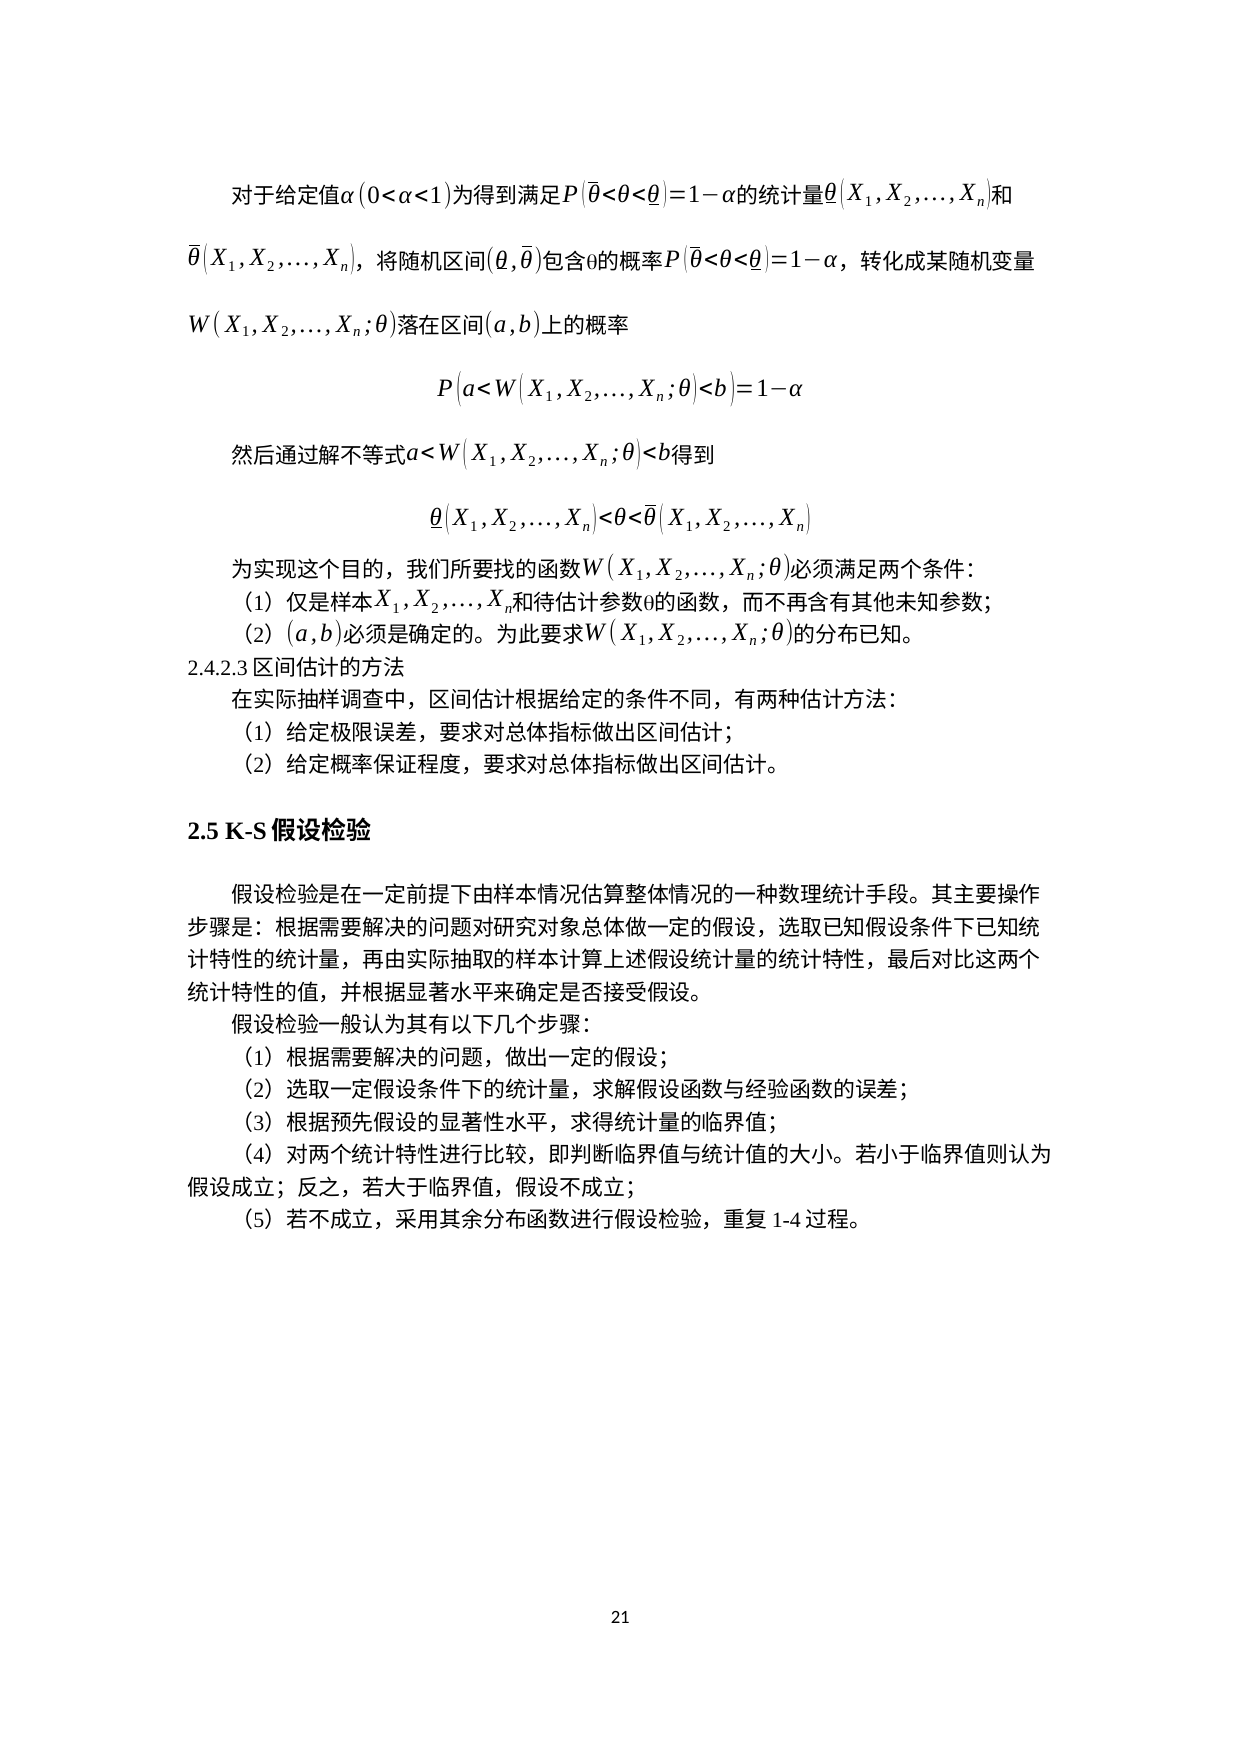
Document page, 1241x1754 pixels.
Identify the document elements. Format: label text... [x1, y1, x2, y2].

text 对于给定值为得到满足的统计量和，将随机区间包含的概率，转化成某随机变量落在区间上的概率 [187, 162, 1053, 357]
text （2）选取一定假设条件下的统计量，求解假设函数与经验函数的误差； [187, 1072, 1053, 1104]
text （2）必须是确定的。为此要求的分布已知。 [187, 617, 1053, 649]
text （2）给定概率保证程度，要求对总体指标做出区间估计。 [187, 747, 1053, 779]
text （5）若不成立，采用其余分布函数进行假设检验，重复1-4过程。 [187, 1202, 1053, 1234]
text （1）根据需要解决的问题，做出一定的假设； [187, 1039, 1053, 1072]
text （4）对两个统计特性进行比较，即判断临界值与统计值的大小。若小于临界值则认为假设成立；反之，若大于临界值，假设不成立； [187, 1137, 1053, 1202]
text 假设检验是在一定前提下由样本情况估算整体情况的一种数理统计手段。其主要操作步骤是：根据需要解决的问题对研究对象总体做一定的假设，选取已知假设条件下已知统计特性的统计量，再由实际抽取的样本计算上述假设统计量的统计特性，最后对比这两个统计特性的值，并根据显著水平来确定是否接受假设。 [187, 877, 1053, 1007]
text 然后通过解不等式得到 [187, 422, 1053, 487]
text 在实际抽样调查中，区间估计根据给定的条件不同，有两种估计方法： [187, 682, 1053, 714]
text 为实现这个目的，我们所要找的函数必须满足两个条件： [187, 552, 1053, 584]
text （1）仅是样本和待估计参数的函数，而不再含有其他未知参数； [187, 584, 1053, 617]
text （1）给定极限误差，要求对总体指标做出区间估计； [187, 714, 1053, 747]
text 2.4.2.3区间估计的方法 [187, 649, 1053, 682]
text （3）根据预先假设的显著性水平，求得统计量的临界值； [187, 1104, 1053, 1137]
text 2.5 K-S假设检验 [187, 796, 1053, 861]
text 假设检验一般认为其有以下几个步骤： [187, 1007, 1053, 1039]
